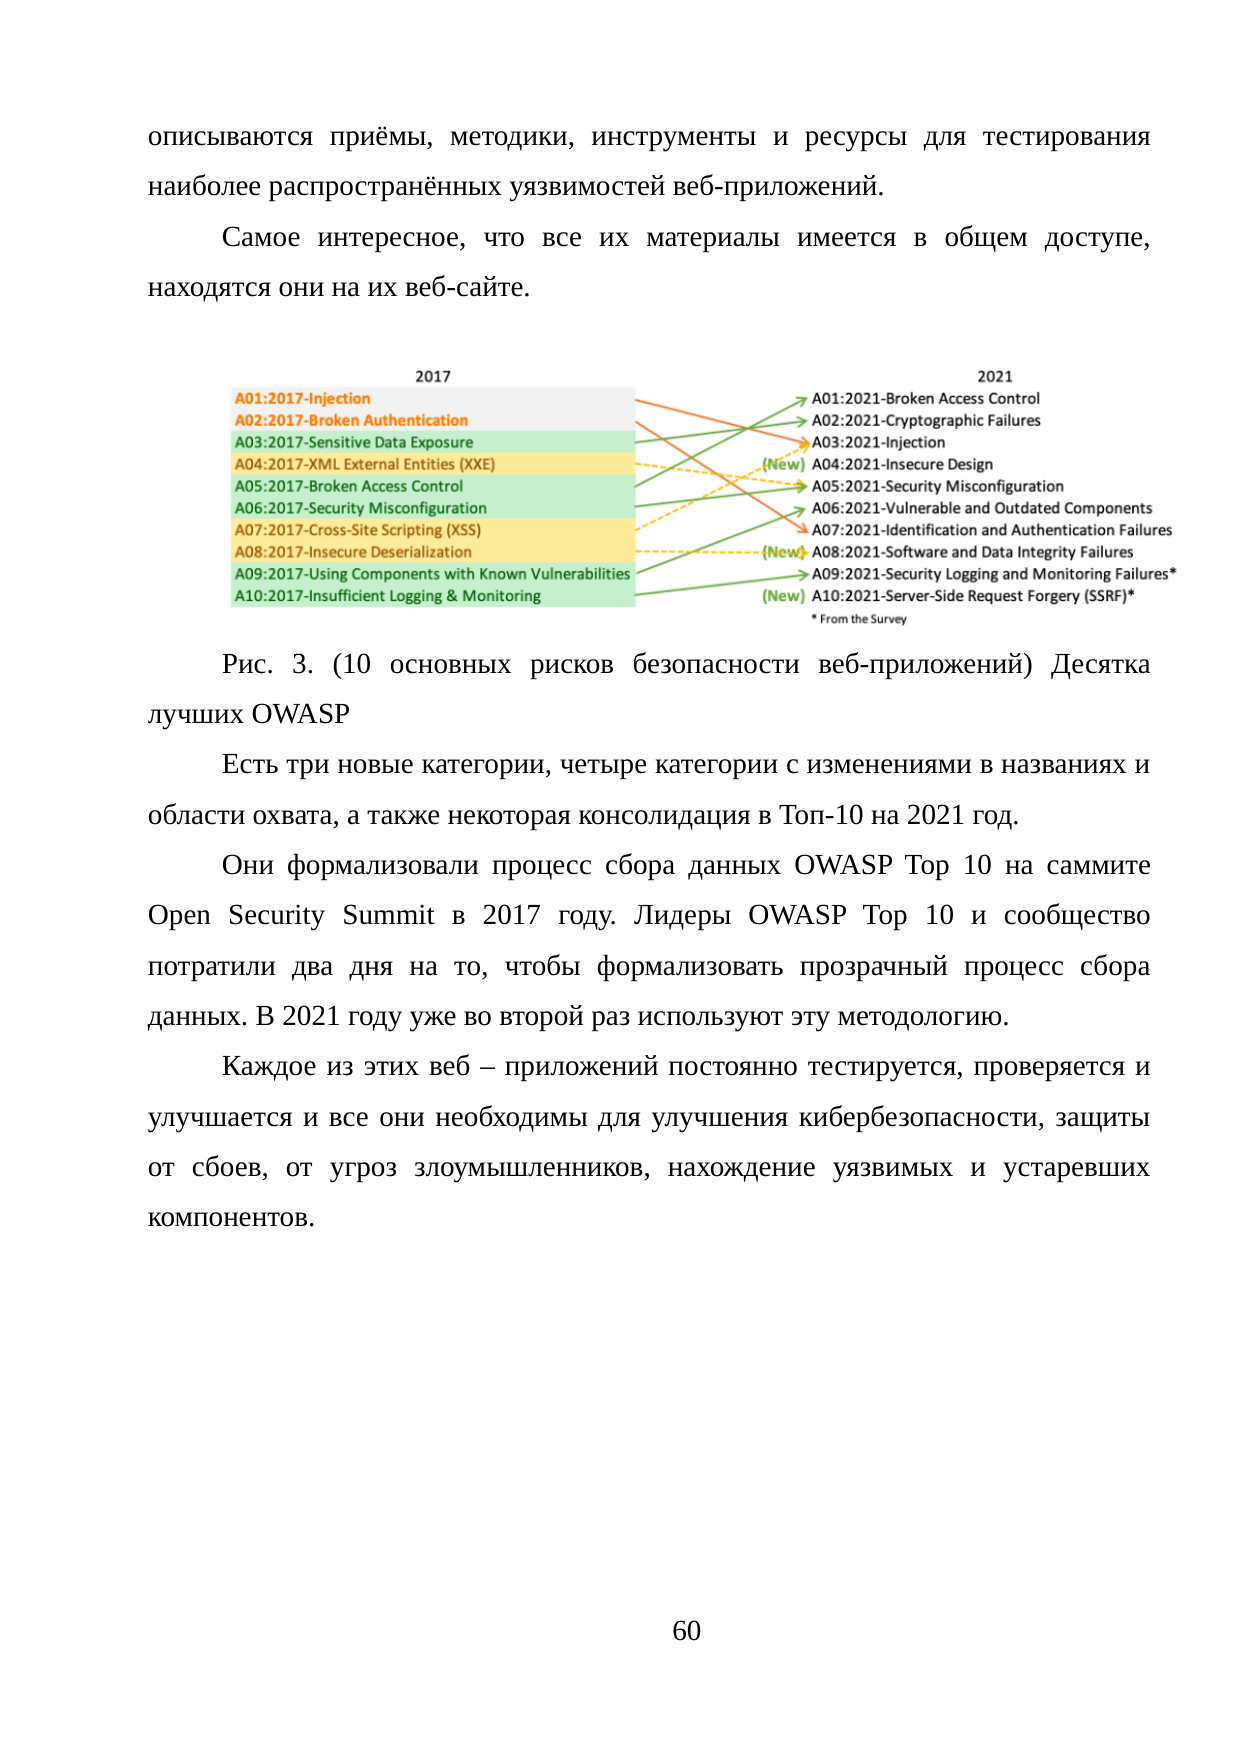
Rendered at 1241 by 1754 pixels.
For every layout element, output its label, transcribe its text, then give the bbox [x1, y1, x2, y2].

text Каждое из этих веб – приложений постоянно тестируется, проверяется и улучшается и все они необходимы для улучшения кибербезопасности, защиты от сбоев, от угроз злоумышленников, нахождение уязвимых и устаревших компонентов. [148, 1048, 1152, 1233]
text Есть три новые категории, четыре категории с изменениями в названиях и области охвата, а также некоторая консолидация в Топ-10 на 2021 год. [148, 746, 1152, 830]
picture [221, 369, 1195, 629]
text Самое интересное, что все их материалы имеется в общем доступе, находятся они на их веб-сайте. [148, 219, 1152, 303]
text Рис. 3. (10 основных рисков безопасности веб-приложений) Десятка лучших OWASP [148, 646, 1152, 730]
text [148, 118, 1152, 202]
text Они формализовали процесс сбора данных OWASP Top 10 на саммите Open Security Summit в 2017 году. Лидеры OWASP Top 10 и сообщество потратили два дня на то, чтобы формализовать прозрачный процесс сбора данных. В 2021 году уже во второй раз используют эту методологию. [148, 847, 1152, 1032]
